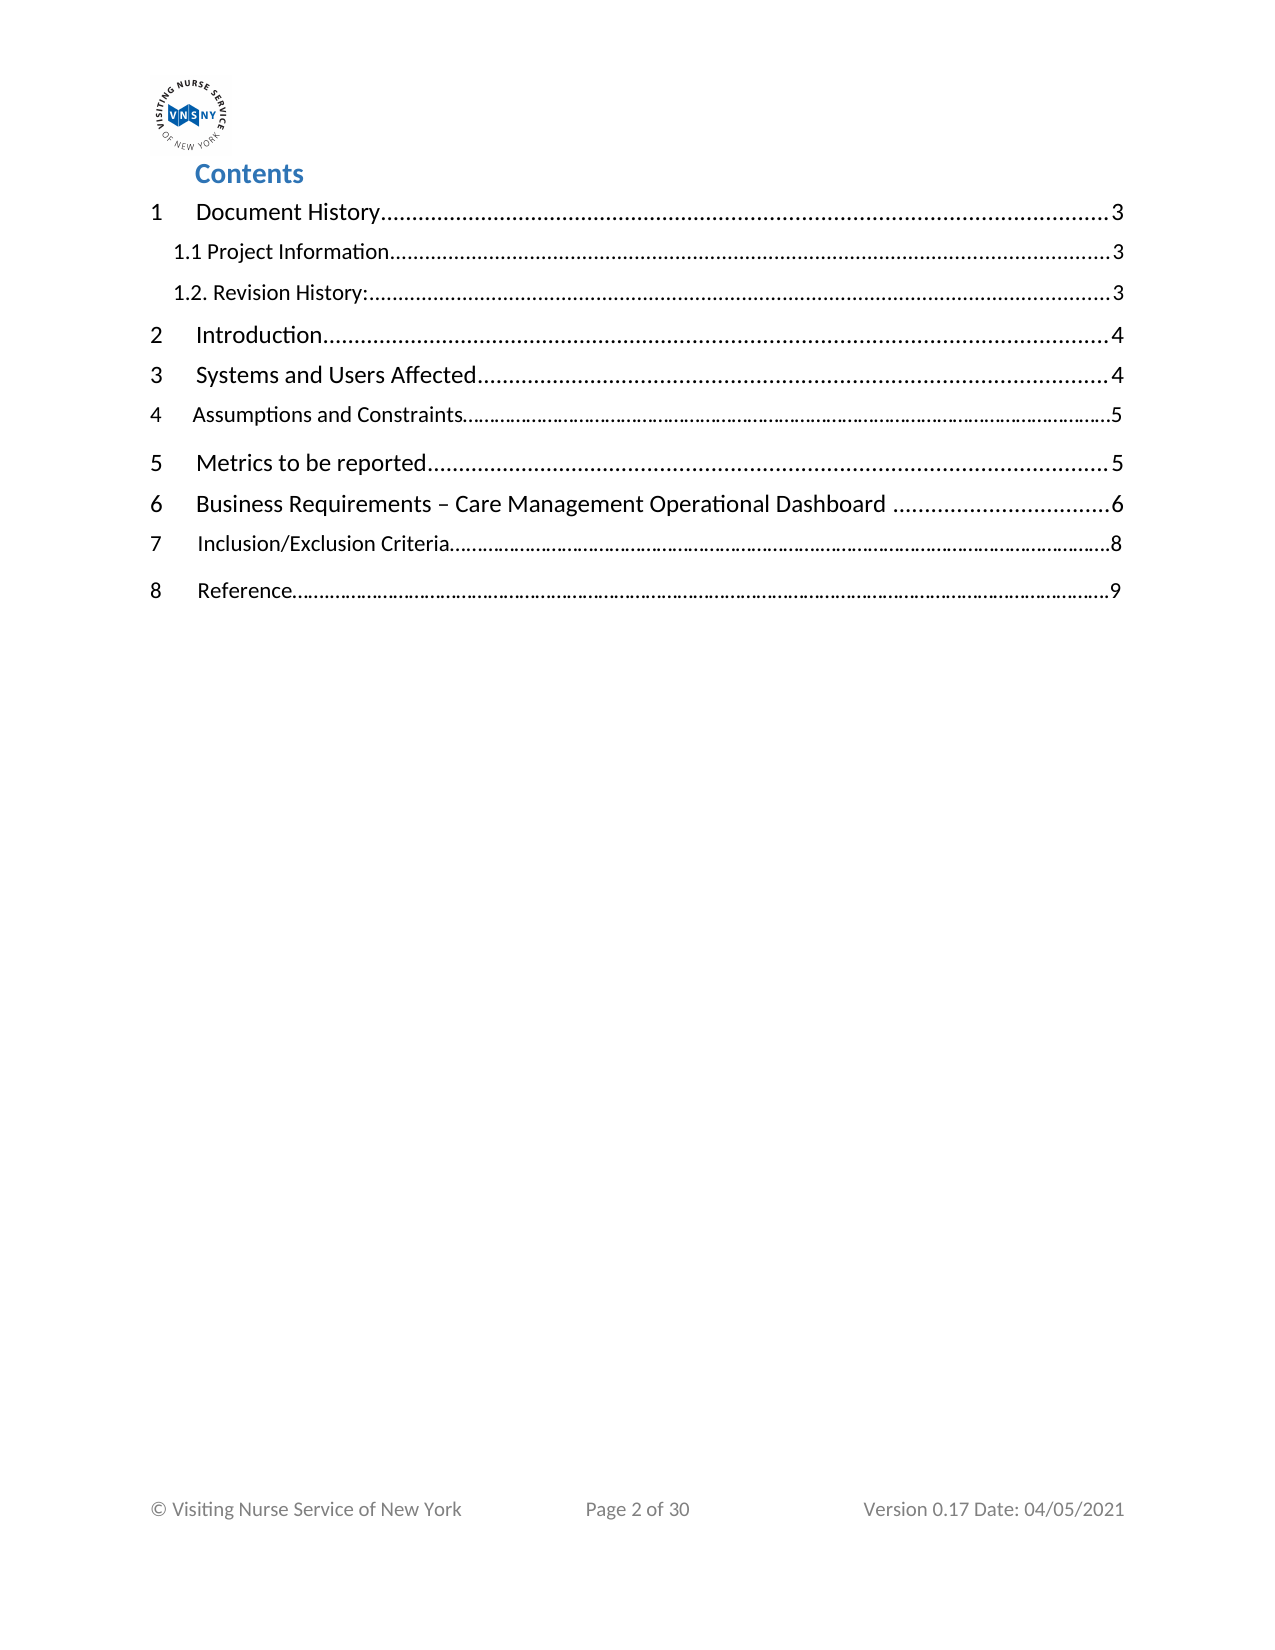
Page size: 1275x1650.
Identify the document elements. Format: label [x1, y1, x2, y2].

picture [150, 75, 232, 156]
